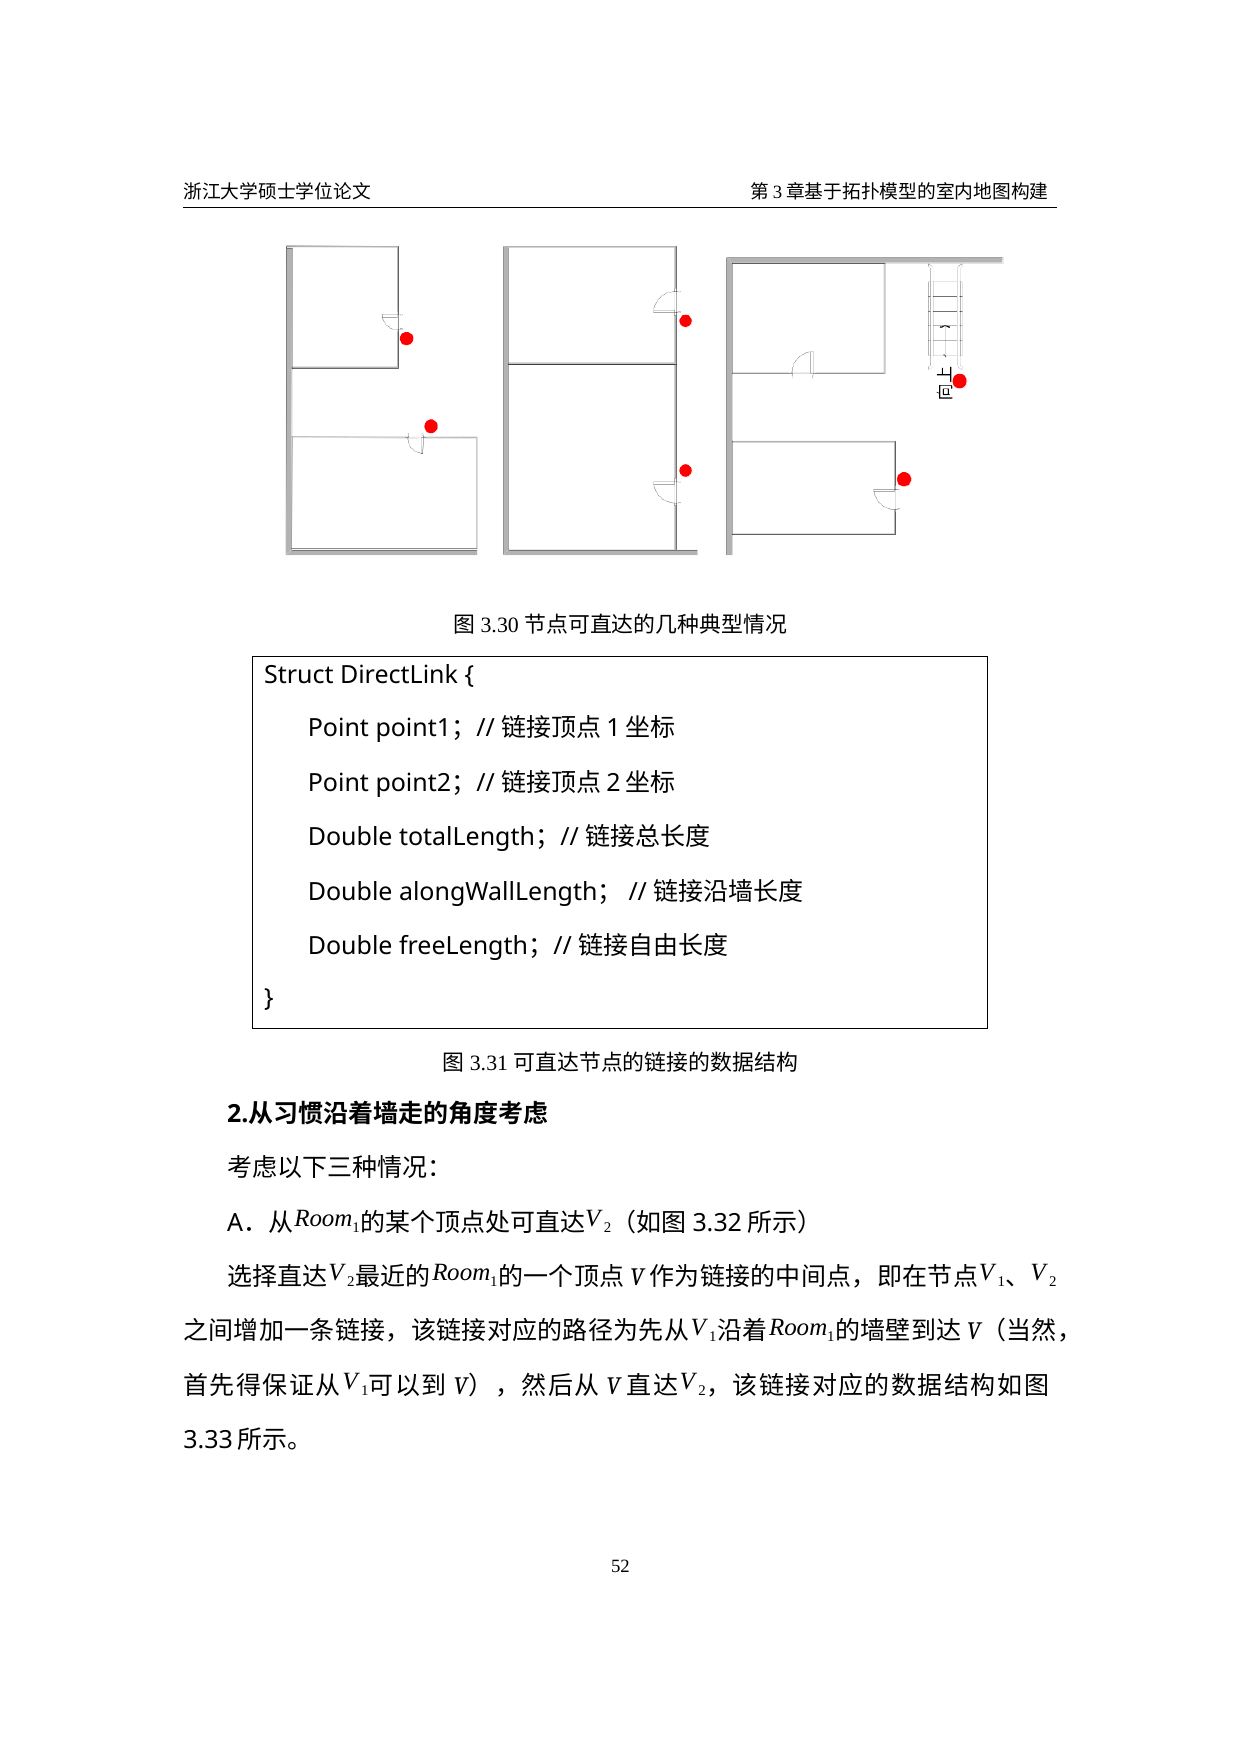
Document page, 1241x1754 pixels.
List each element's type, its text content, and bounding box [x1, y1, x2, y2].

text 考虑以下三种情况： [183, 1148, 1057, 1184]
text 2.从习惯沿着墙走的角度考虑 [183, 1093, 1057, 1129]
